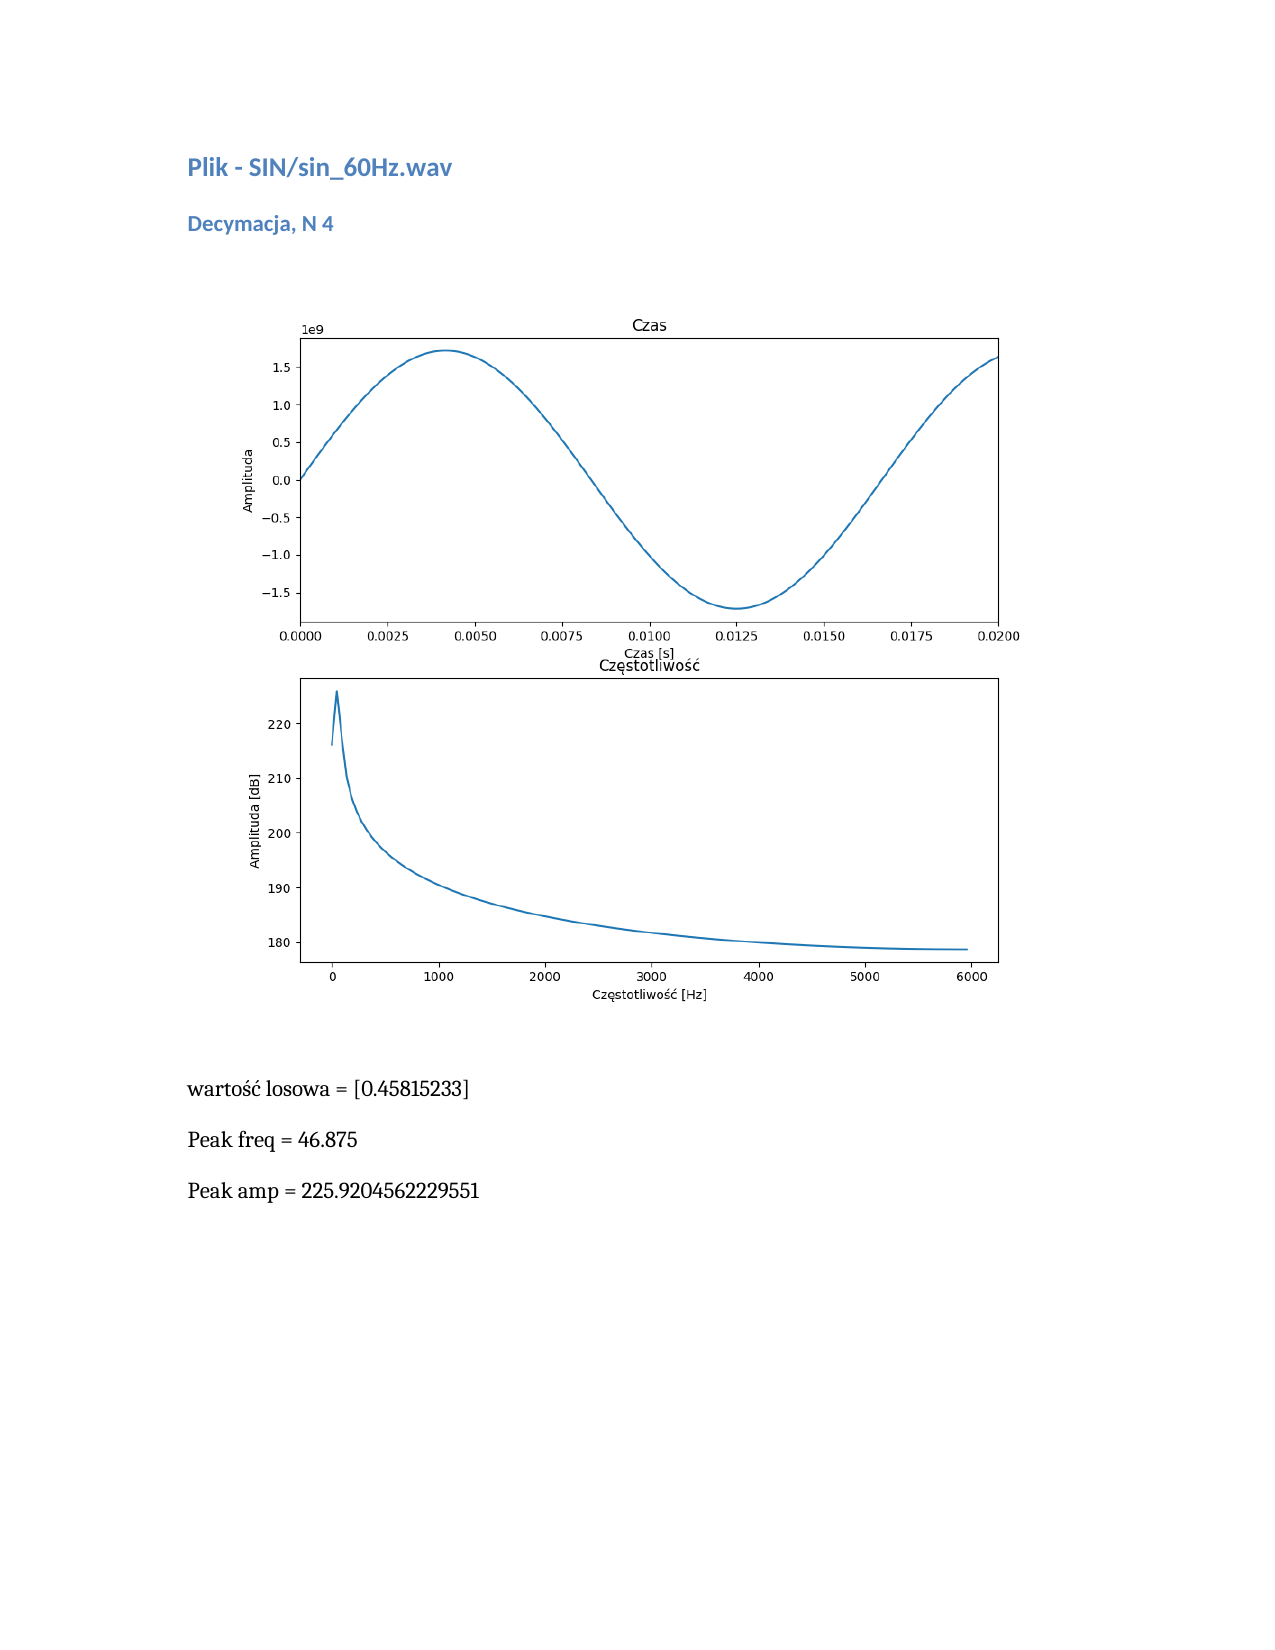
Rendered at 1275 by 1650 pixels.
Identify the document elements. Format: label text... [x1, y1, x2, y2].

text Peak amp = 225.9204562229551 [187, 1178, 1087, 1204]
text wartość losowa = [0.45815233] [187, 1076, 1087, 1102]
text Peak freq = 46.875 [187, 1127, 1087, 1153]
subtitle Plik - SIN/sin_60Hz.wav [187, 150, 1087, 183]
picture [187, 241, 1088, 1051]
subtitle Decymacja, N 4 [187, 209, 1087, 237]
